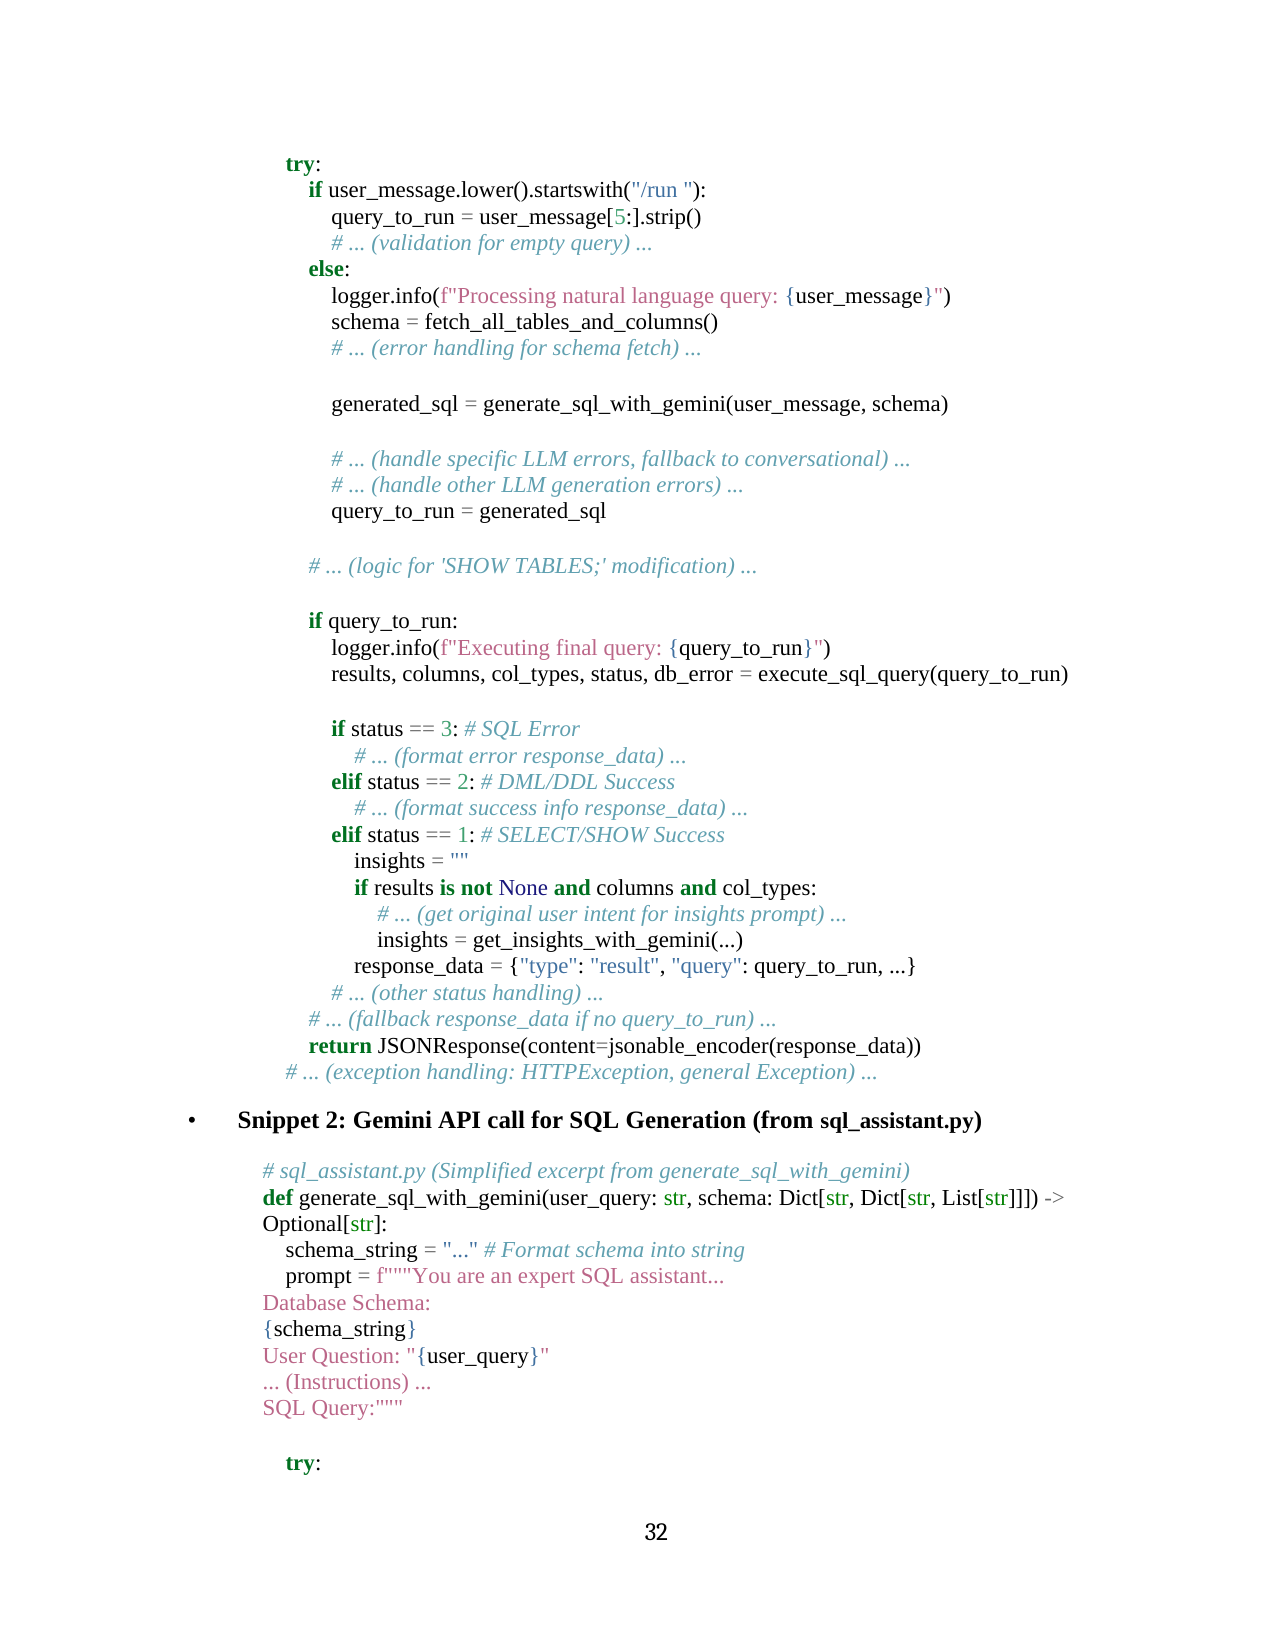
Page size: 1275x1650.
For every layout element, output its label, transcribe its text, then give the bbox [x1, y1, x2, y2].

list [212, 1155, 1125, 1476]
list Snippet 2: Gemini API call for SQL Generation (from sql_assistant.py) [187, 1105, 1125, 1134]
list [212, 150, 1125, 1084]
